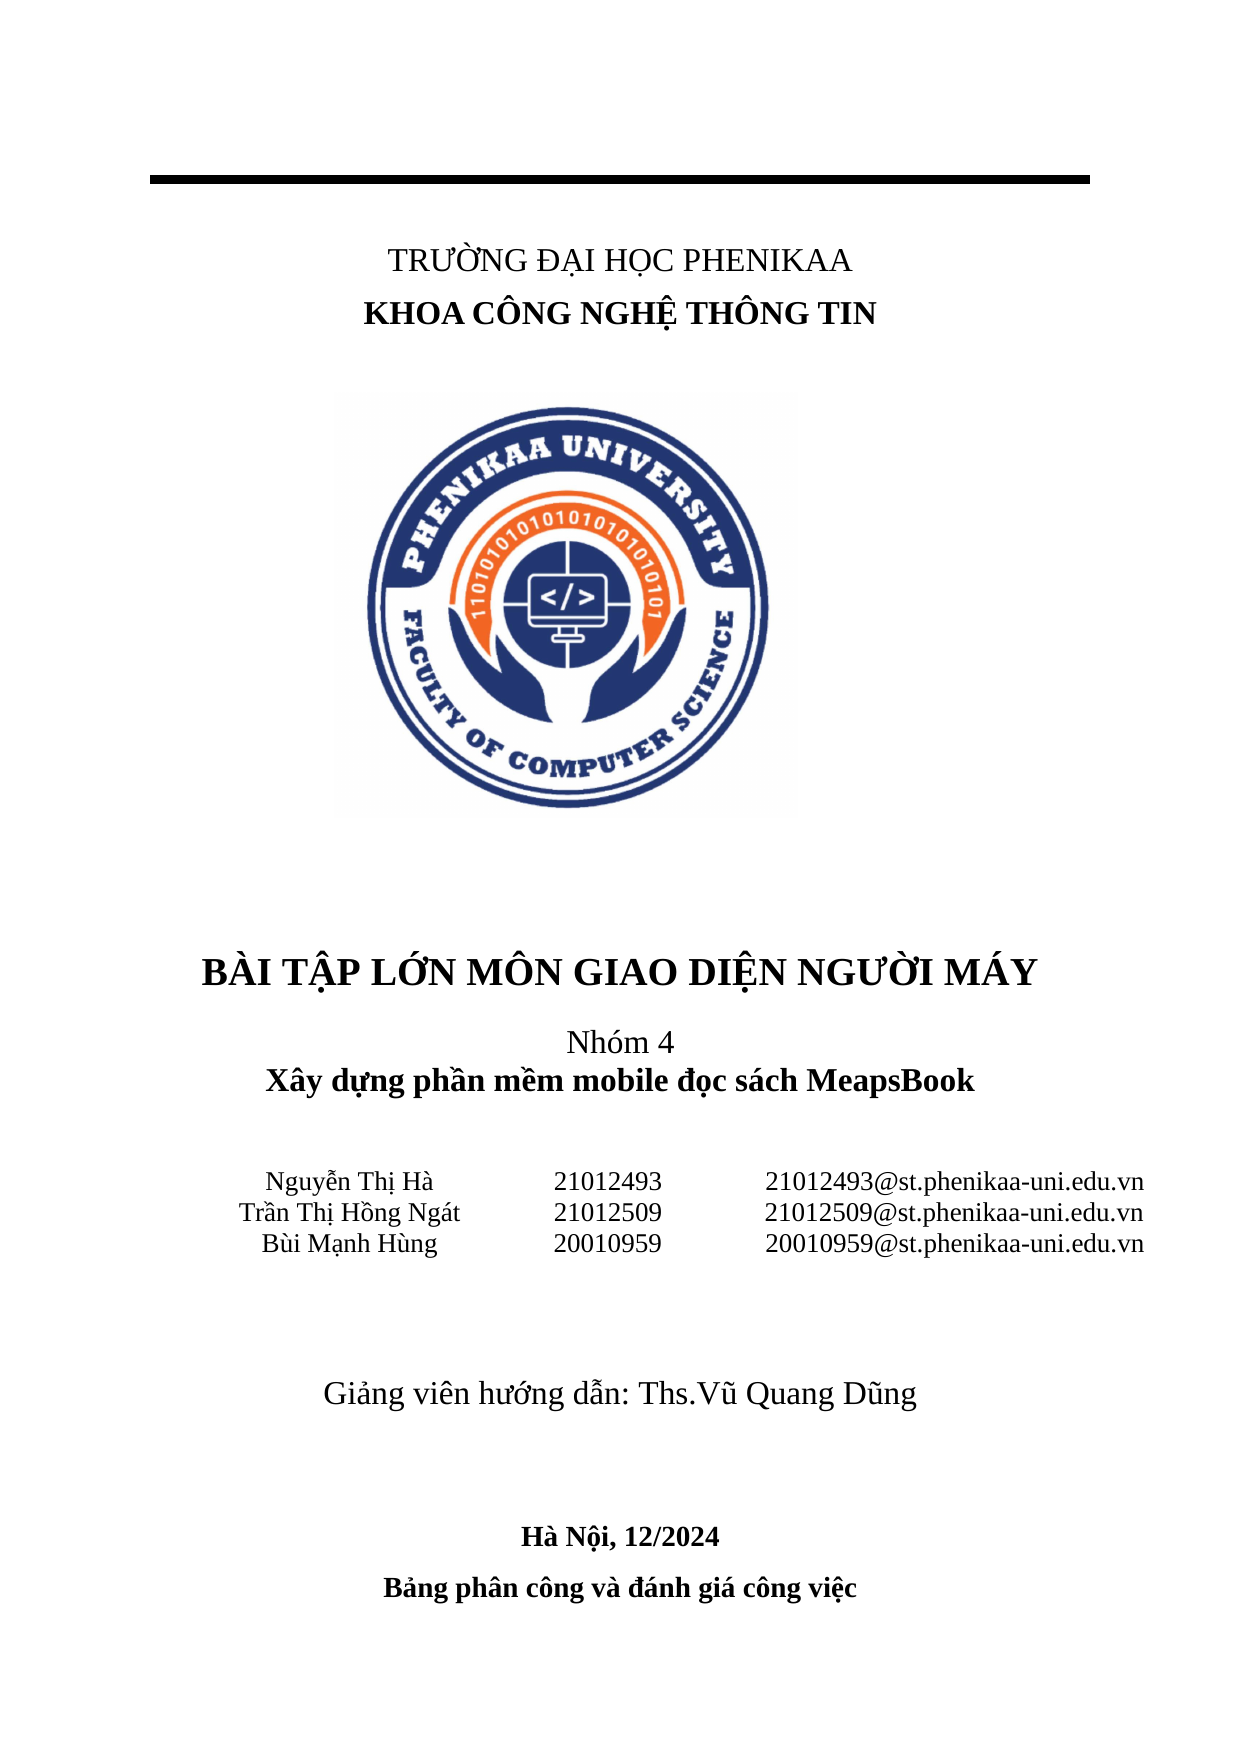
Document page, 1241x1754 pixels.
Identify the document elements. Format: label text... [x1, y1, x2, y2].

text Bảng phân công và đánh giá công việc [150, 1570, 1090, 1603]
text Giảng viên hướng dẫn: Ths.Vũ Quang Dũng [150, 1373, 1090, 1412]
text Nhóm 4 Xây dựng phần mềm mobile đọc sách MeapsBook [150, 1022, 1090, 1099]
table_header 21012493@st.phenikaa-uni.edu.vn [711, 1165, 1198, 1196]
table_cell 21012509 [504, 1196, 711, 1227]
table_header Nguyễn Thị Hà [194, 1165, 504, 1196]
text BÀI TẬP LỚN MÔN GIAO DIỆN NGƯỜI MÁY [150, 948, 1090, 1022]
text KHOA CÔNG NGHỆ THÔNG TIN [150, 282, 1090, 331]
table_cell Trần Thị Hồng Ngát [194, 1196, 504, 1227]
text Hà Nội, 12/2024 [150, 1519, 1090, 1553]
table_cell 20010959 [504, 1227, 711, 1258]
table_header 21012493 [504, 1165, 711, 1196]
table_cell 20010959@st.phenikaa-uni.edu.vn [711, 1227, 1198, 1258]
text TRƯỜNG ĐẠI HỌC PHENIKAA [150, 228, 1090, 278]
picture [333, 392, 798, 818]
table_cell Bùi Mạnh Hùng [194, 1227, 504, 1258]
table_cell 21012509@st.phenikaa-uni.edu.vn [711, 1196, 1198, 1227]
